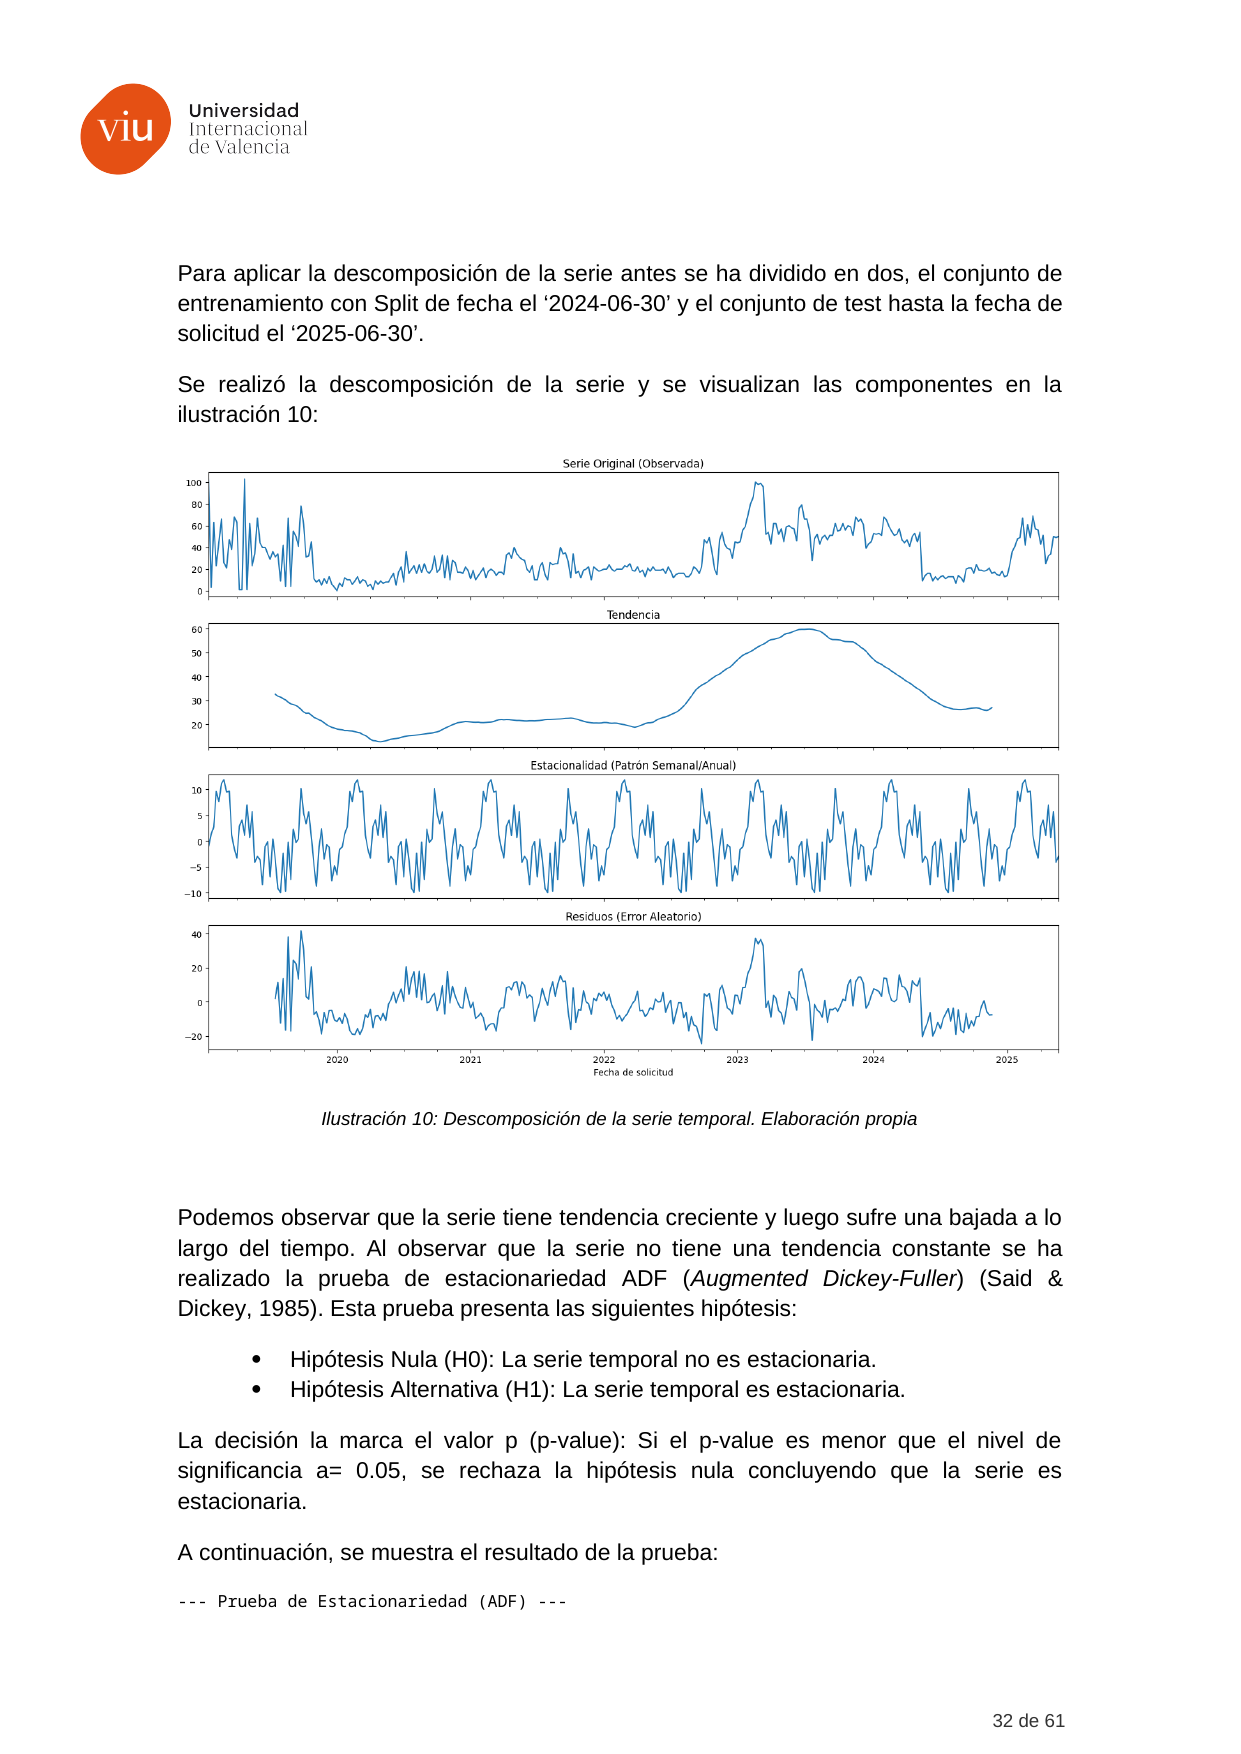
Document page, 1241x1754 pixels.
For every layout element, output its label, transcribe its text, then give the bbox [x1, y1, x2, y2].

text Se realizó la descomposición de la serie y se visualizan las componentes en la ilustración 10: [177, 371, 1063, 428]
text --- Prueba de Estacionariedad (ADF) --- [177, 1590, 1063, 1612]
list Hipótesis Alternativa (H1): La serie temporal es estacionaria. [252, 1376, 1063, 1403]
list Hipótesis Nula (H0): La serie temporal no es estacionaria. [252, 1346, 1063, 1372]
picture [177, 452, 1063, 1083]
text A continuación, se muestra el resultado de la prueba: [177, 1539, 1063, 1565]
picture [59, 62, 329, 197]
text La decisión la marca el valor p (p-value): Si el p-value es menor que el nivel de significancia a= 0.05, se rechaza la hipótesis nula concluyendo que la serie es estacionaria. [177, 1427, 1063, 1514]
text Para aplicar la descomposición de la serie antes se ha dividido en dos, el conjunto de entrenamiento con Split de fecha el ‘2024-06-30’ y el conjunto de test hasta la fecha de solicitud el ‘2025-06-30’. [177, 259, 1063, 346]
text Podemos observar que la serie tiene tendencia creciente y luego sufre una bajada a lo largo del tiempo. Al observar que la serie no tiene una tendencia constante se ha realizado la prueba de estacionariedad ADF (Augmented Dickey-Fuller) . Esta prueba presenta las siguientes hipótesis: [177, 1204, 1063, 1321]
